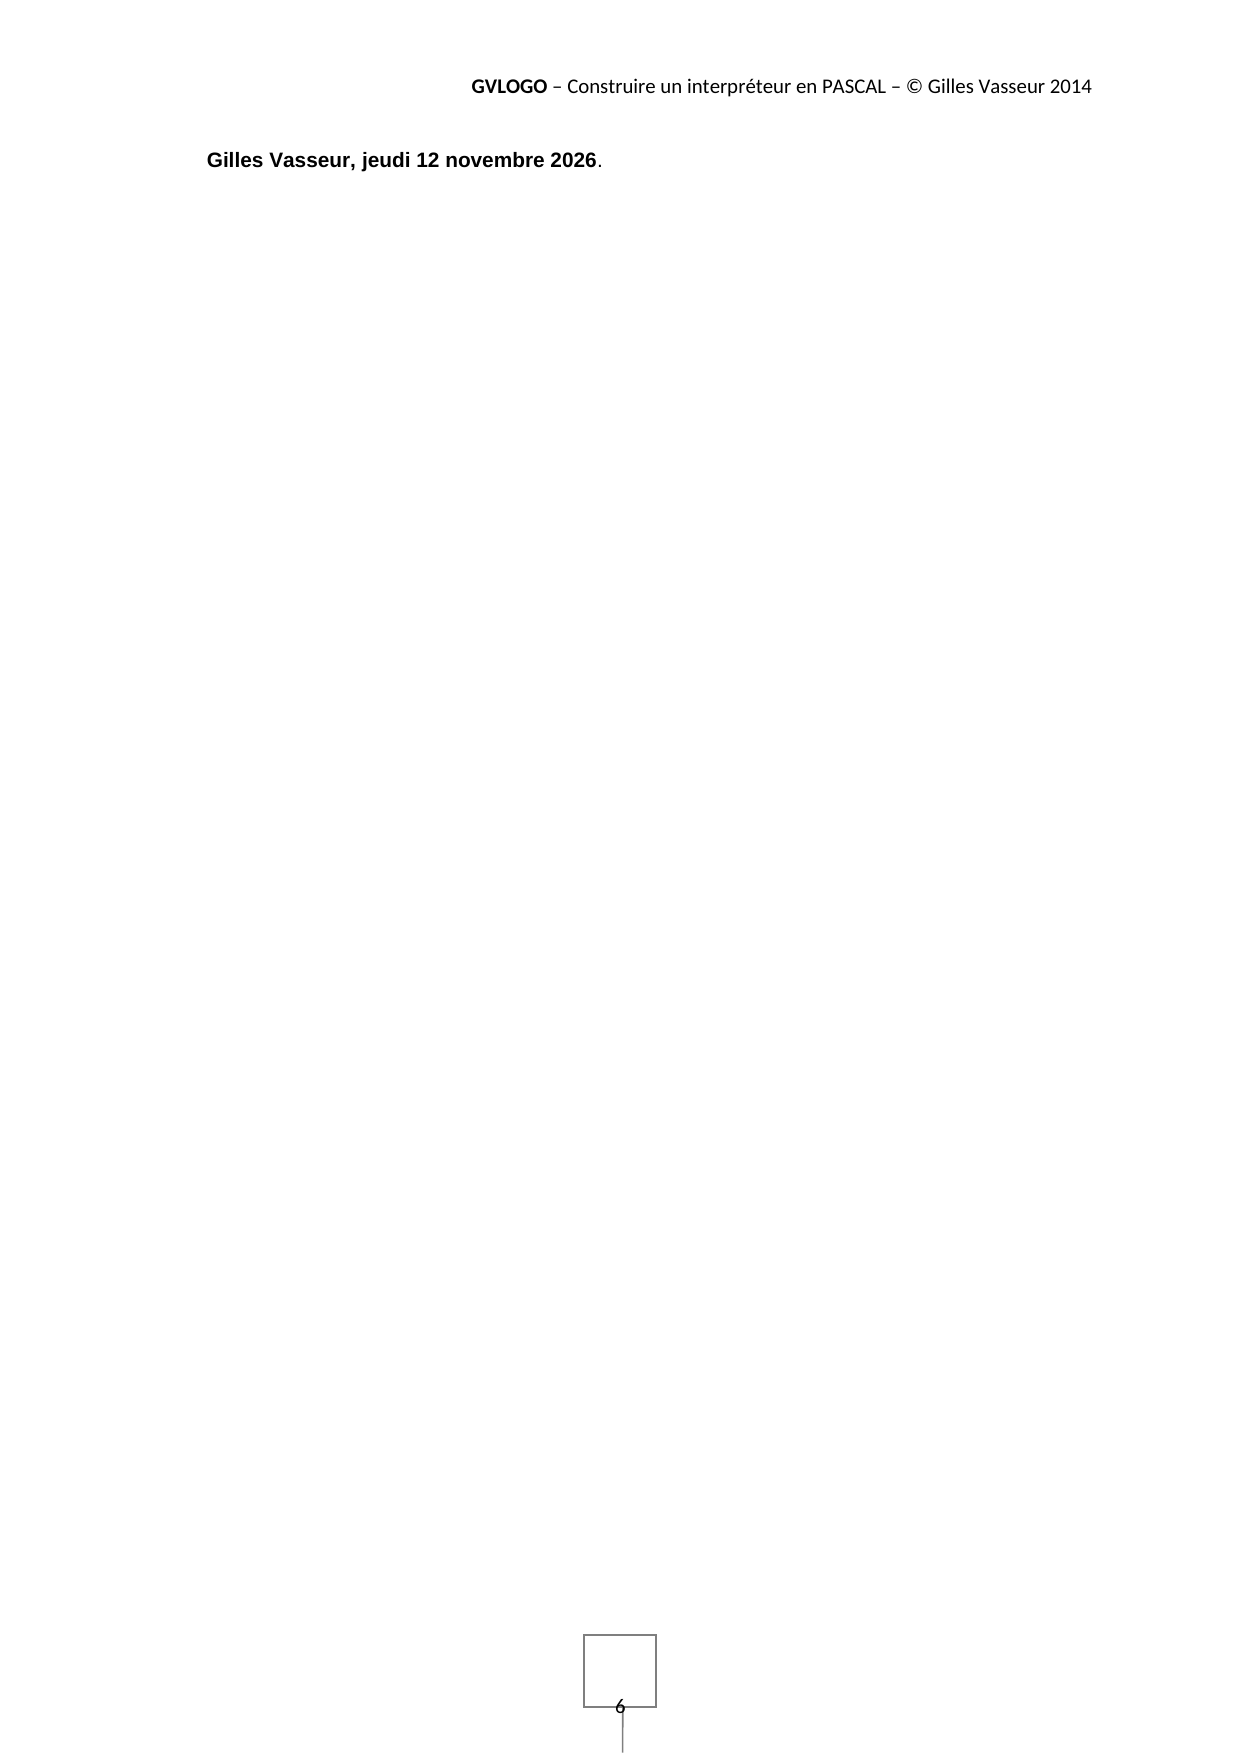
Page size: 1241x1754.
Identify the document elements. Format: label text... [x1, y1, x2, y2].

text Gilles Vasseur, jeudi 7 août 2014. [148, 148, 1093, 172]
